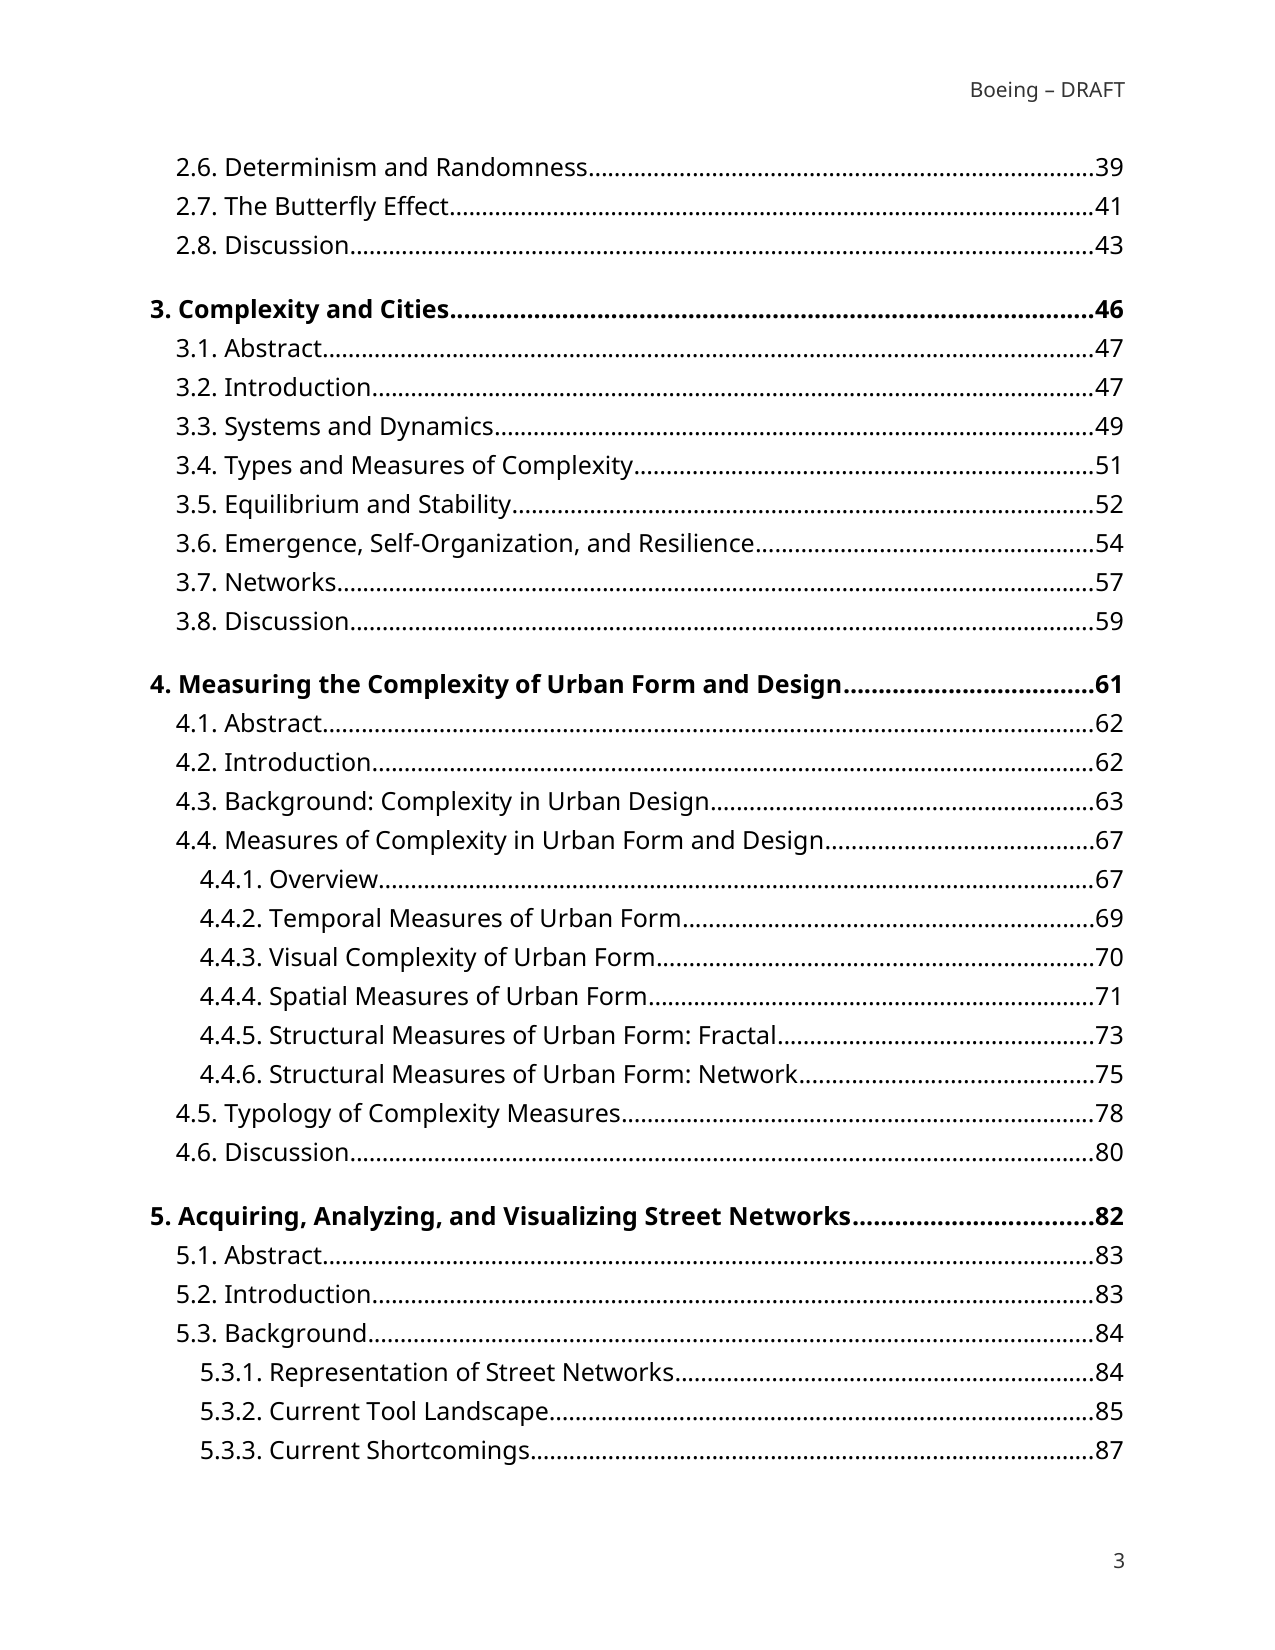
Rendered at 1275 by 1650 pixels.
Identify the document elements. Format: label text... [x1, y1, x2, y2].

text 4.6. Discussion 80 [176, 1135, 1125, 1169]
text 3.4. Types and Measures of Complexity 51 [176, 448, 1125, 482]
text 3.7. Networks 57 [176, 564, 1125, 598]
text 4.4. Measures of Complexity in Urban Form and Design 67 [176, 823, 1125, 857]
text 4.4.4. Spatial Measures of Urban Form 71 [199, 979, 1125, 1013]
text 5.1. Abstract 83 [176, 1238, 1125, 1272]
text 3.3. Systems and Dynamics 49 [176, 409, 1125, 443]
text 3.1. Abstract 47 [176, 331, 1125, 365]
text 4.5. Typology of Complexity Measures 78 [176, 1096, 1125, 1130]
text 5.3.3. Current Shortcomings 87 [199, 1433, 1125, 1467]
text 4.2. Introduction 62 [176, 745, 1125, 779]
text 4. Measuring the Complexity of Urban Form and Design 61 [150, 667, 1125, 701]
text 4.4.2. Temporal Measures of Urban Form 69 [199, 901, 1125, 935]
text 5.3.2. Current Tool Landscape 85 [199, 1394, 1125, 1428]
text 4.4.5. Structural Measures of Urban Form: Fractal 73 [199, 1018, 1125, 1052]
text 5.2. Introduction 83 [176, 1277, 1125, 1311]
text 5.3.1. Representation of Street Networks 84 [199, 1355, 1125, 1389]
text 4.4.1. Overview 67 [199, 862, 1125, 896]
text 4.3. Background: Complexity in Urban Design 63 [176, 784, 1125, 818]
text 4.1. Abstract 62 [176, 706, 1125, 740]
text 3.2. Introduction 47 [176, 370, 1125, 404]
text 3. Complexity and Cities 46 [150, 292, 1125, 326]
text 4.4.6. Structural Measures of Urban Form: Network 75 [199, 1057, 1125, 1091]
text 2.8. Discussion 43 [176, 228, 1125, 262]
text 2.7. The Butterfly Effect 41 [176, 189, 1125, 223]
text 3.8. Discussion 59 [176, 603, 1125, 637]
text 4.4.3. Visual Complexity of Urban Form 70 [199, 940, 1125, 974]
text 2.6. Determinism and Randomness 39 [176, 150, 1125, 184]
text 5. Acquiring, Analyzing, and Visualizing Street Networks 82 [150, 1199, 1125, 1233]
text 3.6. Emergence, Self-Organization, and Resilience 54 [176, 526, 1125, 559]
text 3.5. Equilibrium and Stability 52 [176, 487, 1125, 521]
text 5.3. Background 84 [176, 1316, 1125, 1350]
